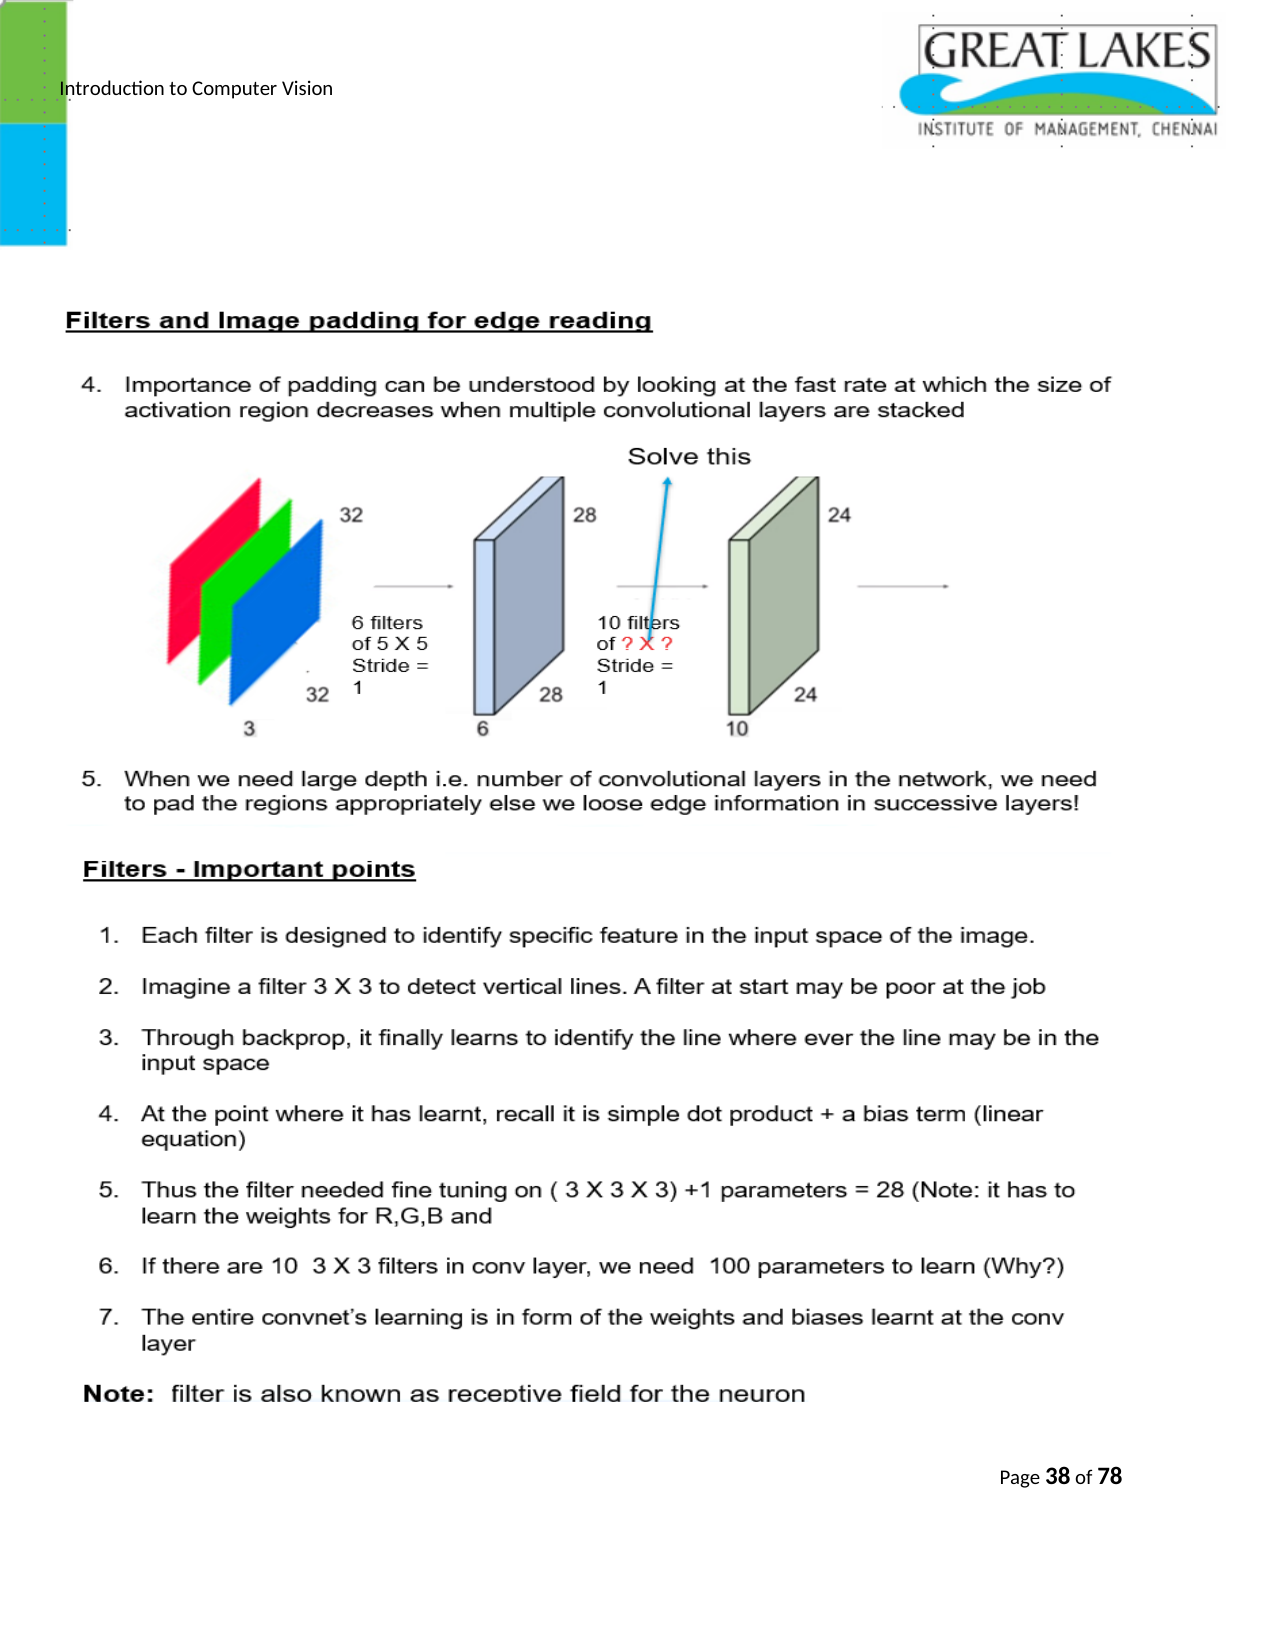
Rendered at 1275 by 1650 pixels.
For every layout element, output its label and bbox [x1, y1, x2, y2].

picture [0, 0, 74, 250]
picture [59, 852, 1112, 1419]
picture [881, 12, 1226, 149]
picture [59, 303, 1118, 828]
